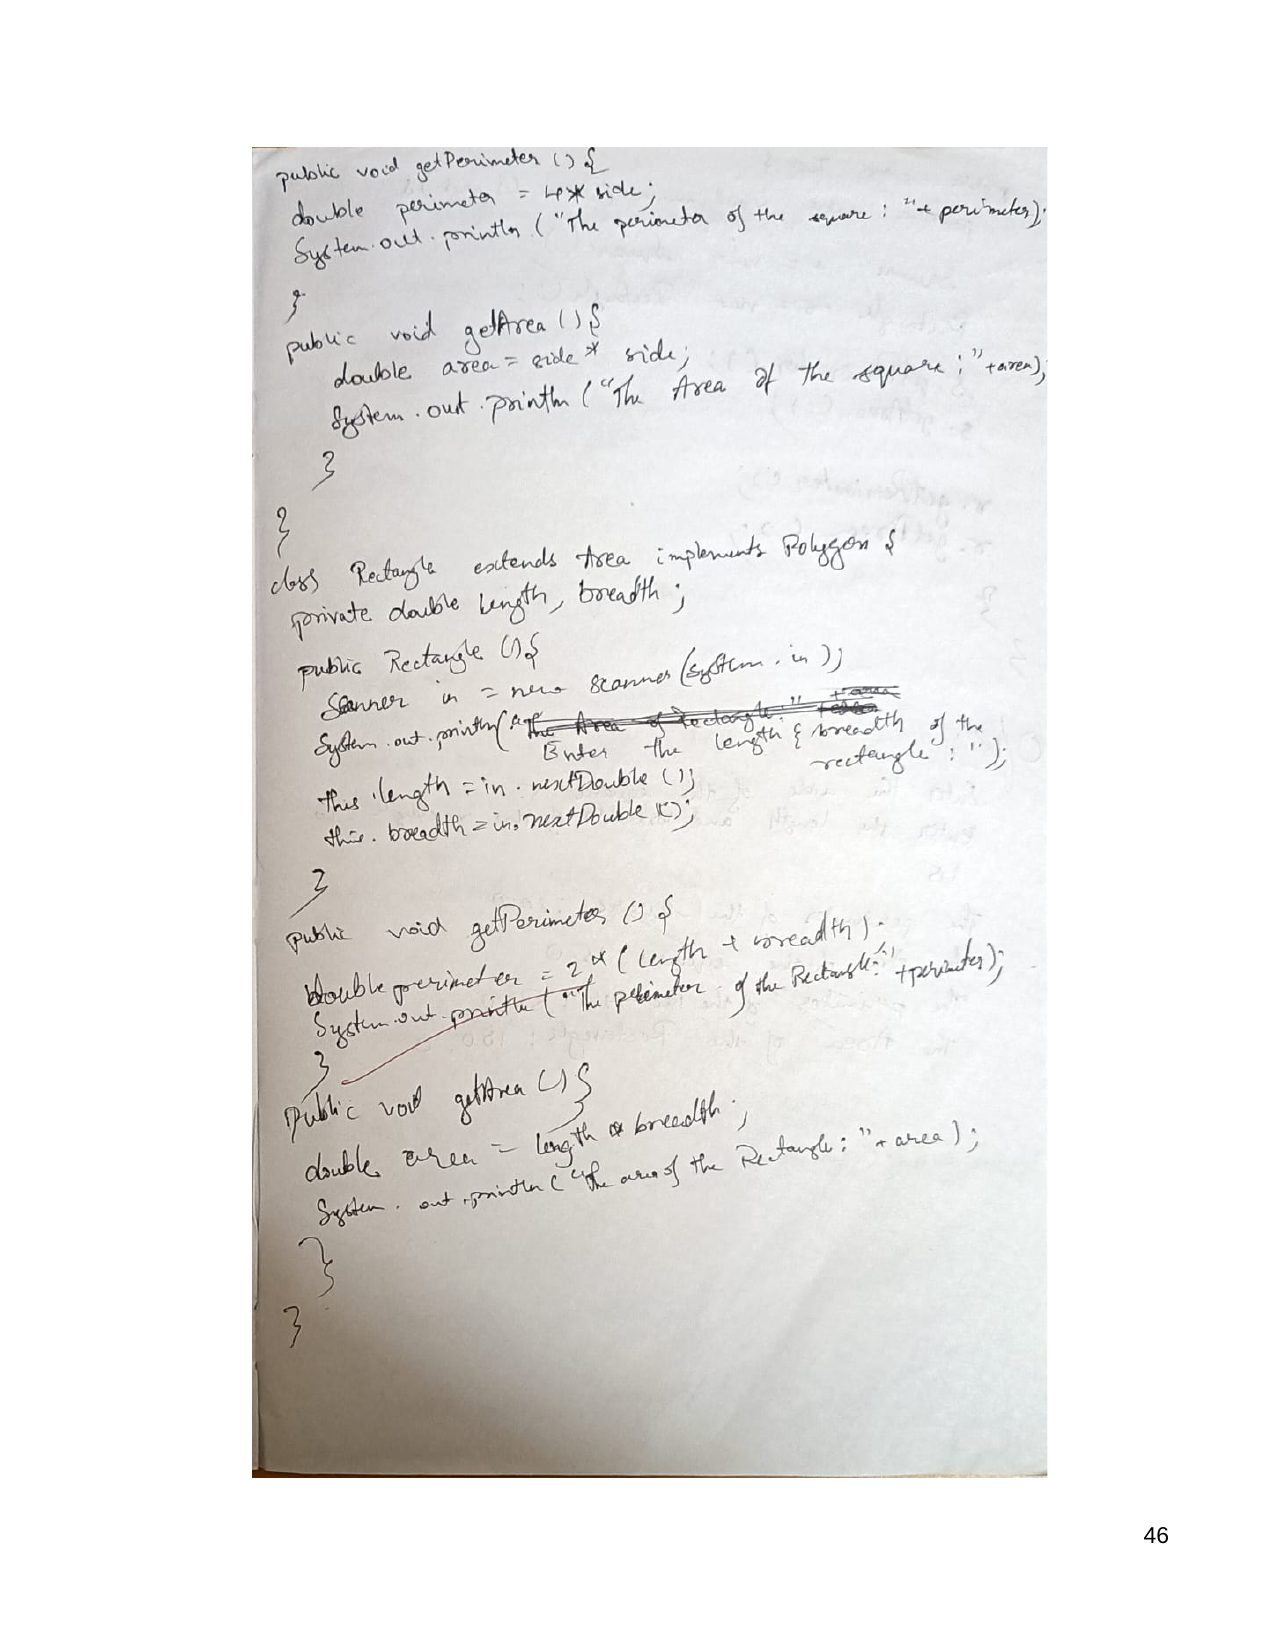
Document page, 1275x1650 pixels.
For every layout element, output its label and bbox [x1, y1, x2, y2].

picture [252, 147, 1048, 1478]
